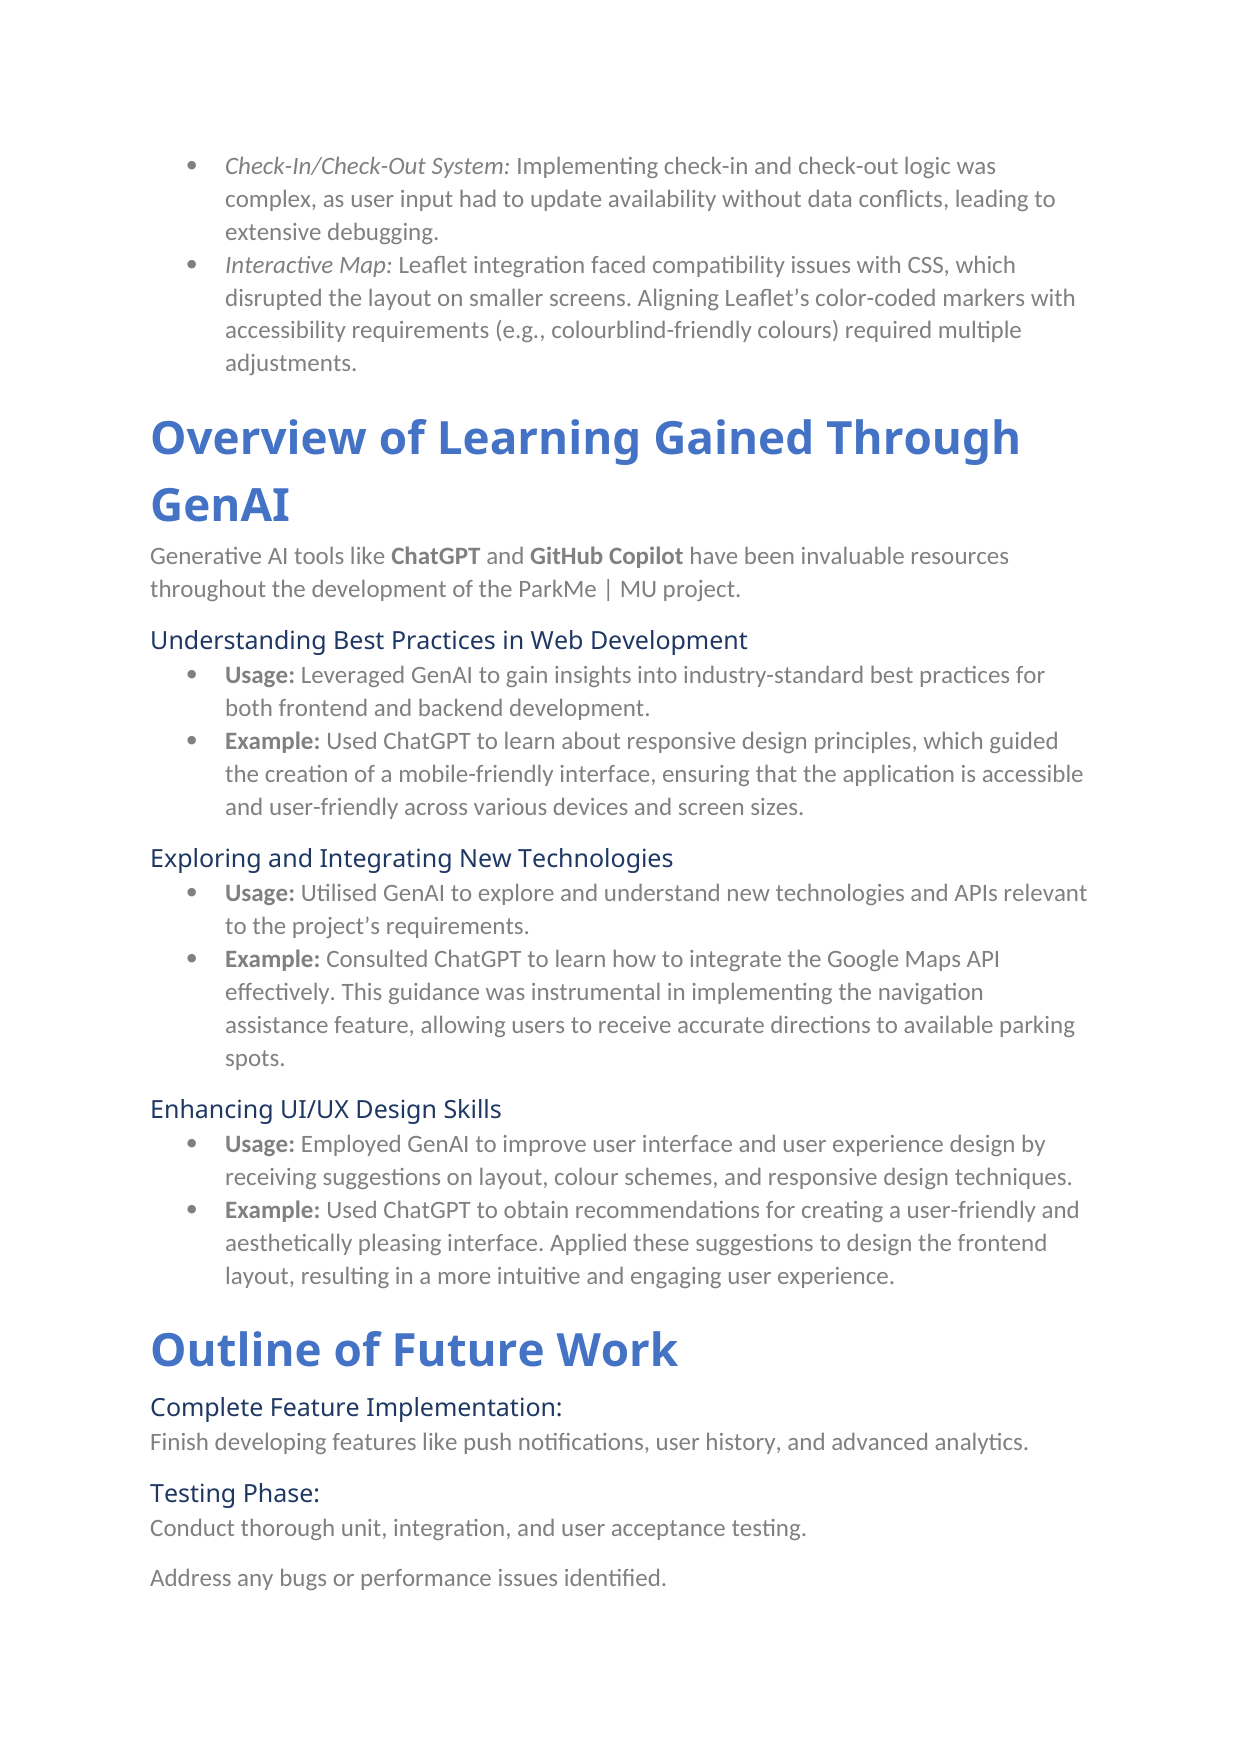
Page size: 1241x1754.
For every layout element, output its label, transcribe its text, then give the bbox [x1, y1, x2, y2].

list Example: Consulted ChatGPT to learn how to integrate the Google Maps API effectively. This guidance was instrumental in implementing the navigation assistance feature, allowing users to receive accurate directions to available parking spots. [187, 943, 1090, 1072]
list Check-In/Check-Out System: Implementing check-in and check-out logic was complex, as user input had to update availability without data conflicts, leading to extensive debugging. [187, 150, 1090, 246]
list Usage: Employed GenAI to improve user interface and user experience design by receiving suggestions on layout, colour schemes, and responsive design techniques. [187, 1128, 1090, 1192]
list Example: Used ChatGPT to obtain recommendations for creating a user-friendly and aesthetically pleasing interface. Applied these suggestions to design the frontend layout, resulting in a more intuitive and engaging user experience. [187, 1194, 1090, 1290]
list Usage: Leveraged GenAI to gain insights into industry-standard best practices for both frontend and backend development. [187, 659, 1090, 723]
text Address any bugs or performance issues identified. [150, 1562, 1090, 1592]
subtitle Overview of Learning Gained Through GenAI [150, 405, 1090, 535]
text Conduct thorough unit, integration, and user acceptance testing. [150, 1512, 1090, 1543]
text Generative AI tools like ChatGPT and GitHub Copilot have been invaluable resources throughout the development of the ParkMe | MU project. [150, 540, 1090, 603]
subtitle Outline of Future Work [150, 1318, 1090, 1380]
list Interactive Map: Leaflet integration faced compatibility issues with CSS, which disrupted the layout on smaller screens. Aligning Leaflet’s color-coded markers with accessibility requirements (e.g., colourblind-friendly colours) required multiple adjustments. [187, 249, 1090, 378]
subtitle Exploring and Integrating New Technologies [150, 841, 1090, 874]
subtitle Complete Feature Implementation: [150, 1389, 1090, 1423]
list Example: Used ChatGPT to learn about responsive design principles, which guided the creation of a mobile-friendly interface, ensuring that the application is accessible and user-friendly across various devices and screen sizes. [187, 725, 1090, 821]
subtitle Enhancing UI/UX Design Skills [150, 1091, 1090, 1126]
text Finish developing features like push notifications, user history, and advanced analytics. [150, 1426, 1090, 1457]
subtitle Testing Phase: [150, 1476, 1090, 1510]
list Usage: Utilised GenAI to explore and understand new technologies and APIs relevant to the project’s requirements. [187, 877, 1090, 941]
subtitle Understanding Best Practices in Web Development [150, 622, 1090, 657]
